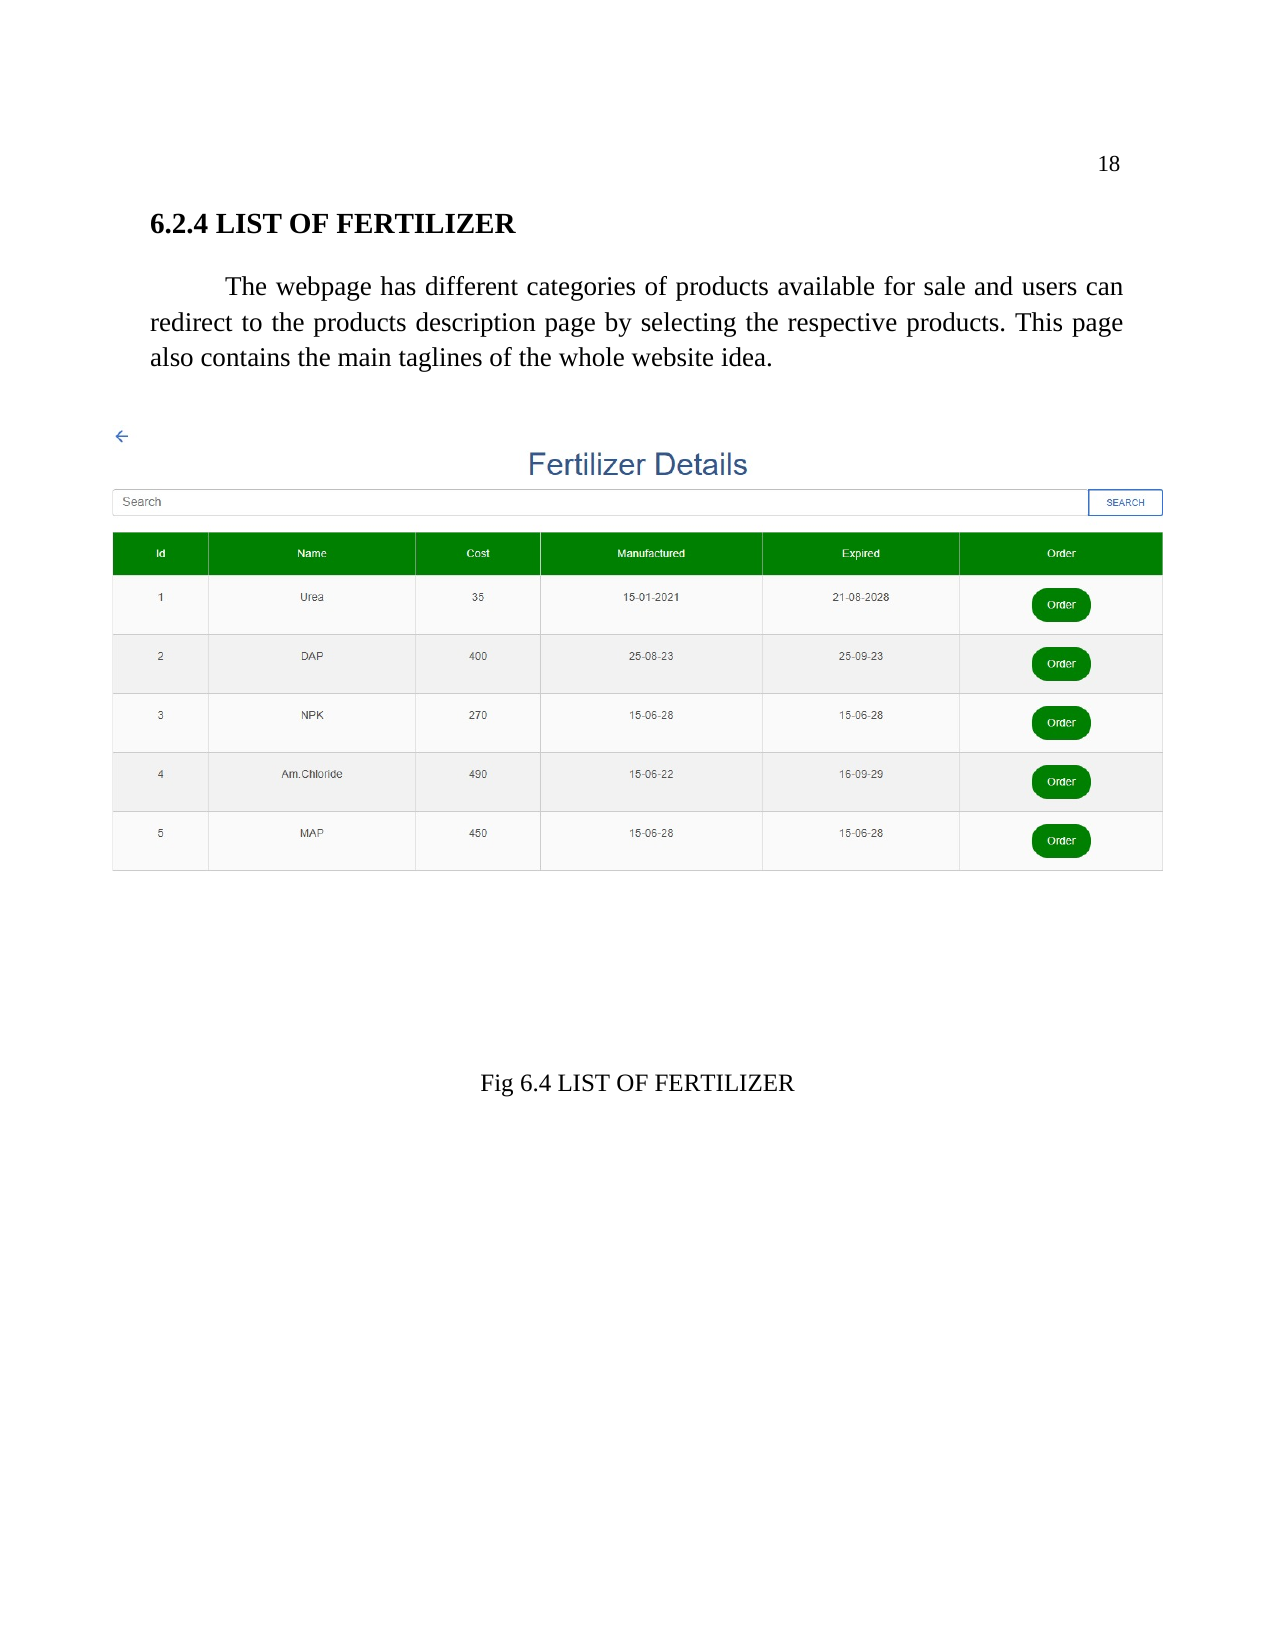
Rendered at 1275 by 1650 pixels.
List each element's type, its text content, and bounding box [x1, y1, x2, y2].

text The webpage has different categories of products available for sale and users can redirect to the products description page by selecting the respective products. This page also contains the main taglines of the whole website idea. [150, 270, 1125, 373]
subtitle LIST OF FERTILIZER [150, 206, 1164, 240]
text Fig 6.4 LIST OF FERTILIZER [386, 1068, 889, 1097]
picture [112, 425, 1163, 1021]
